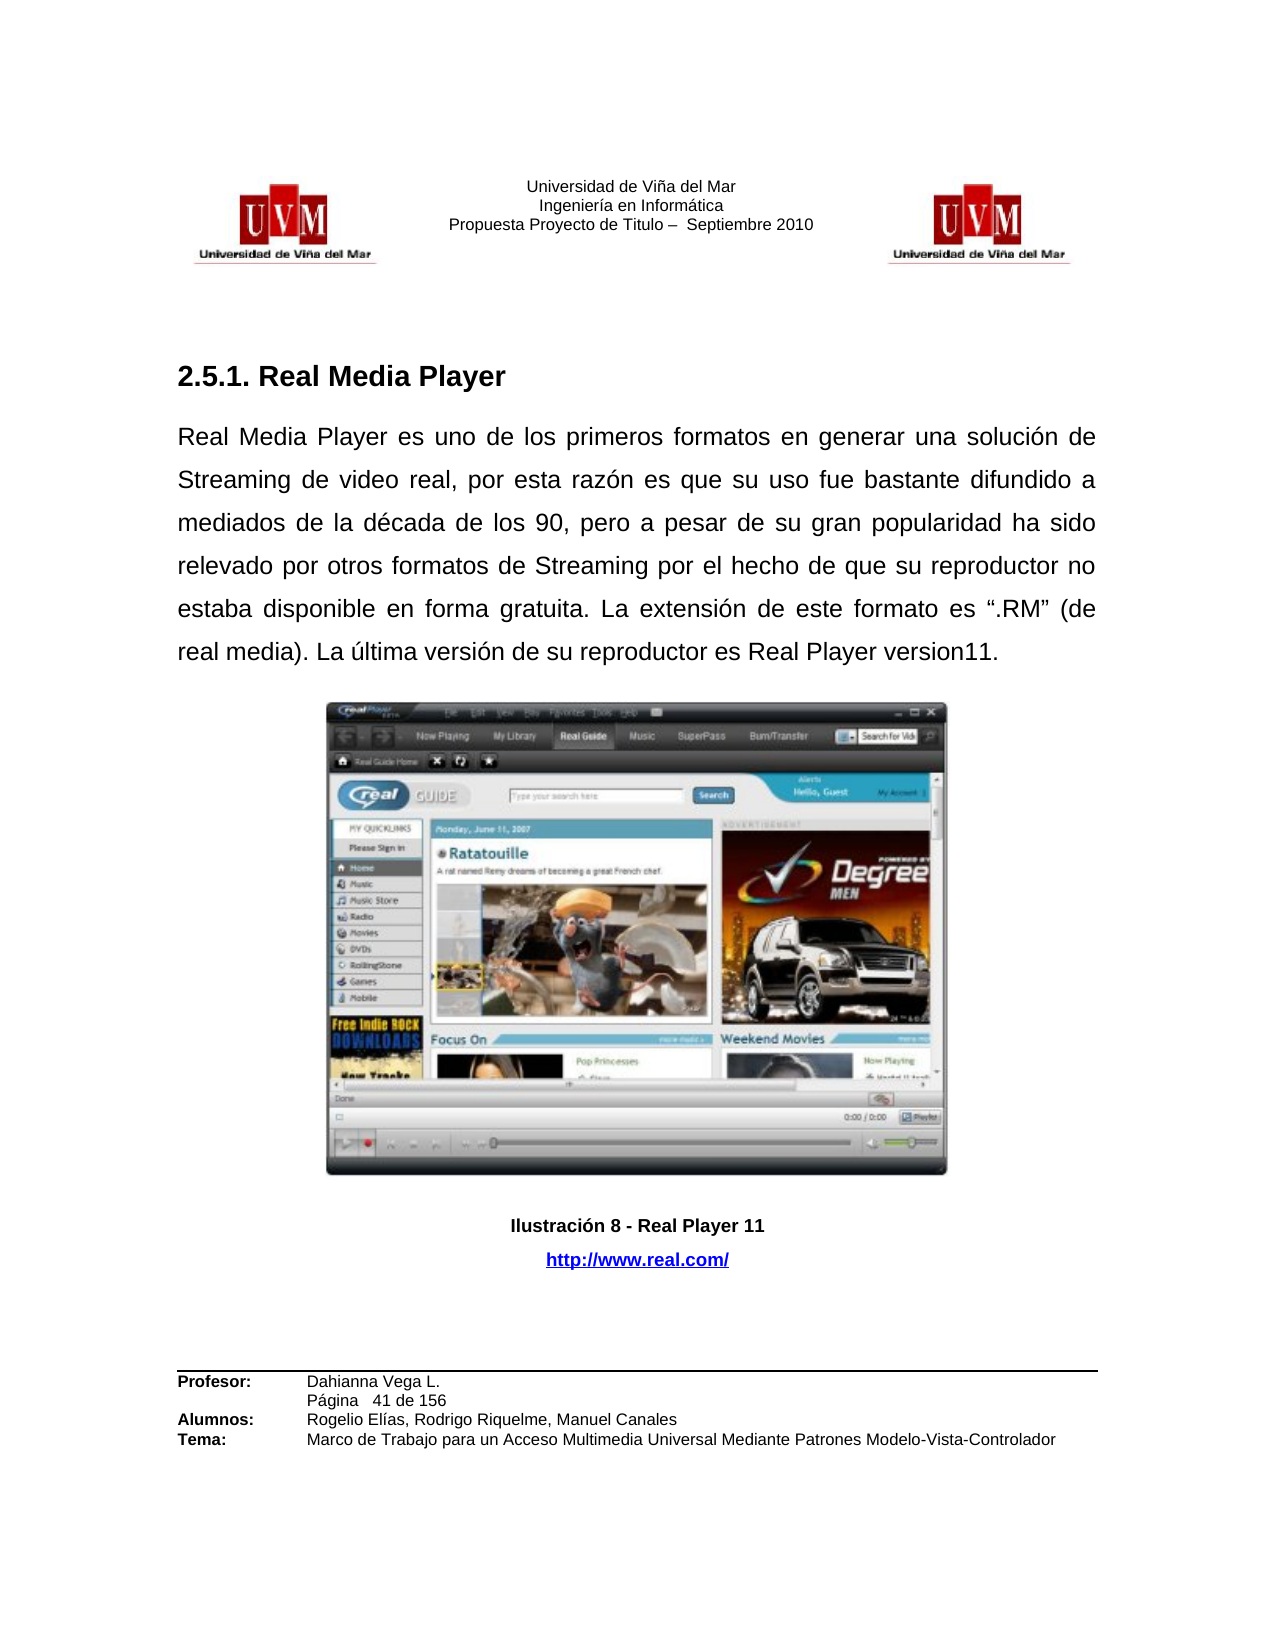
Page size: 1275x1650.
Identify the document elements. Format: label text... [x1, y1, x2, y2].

text http://www.real.com/ [177, 1249, 1098, 1270]
picture [325, 701, 951, 1180]
text Ilustración 8 - Real Player 11 [177, 1214, 1098, 1236]
text Real Media Player es uno de los primeros formatos en generar una solución de Streaming de video real, por esta razón es que su uso fue bastante difundido a mediados de la década de los 90, pero a pesar de su gran popularidad ha sido relevado por otros formatos de Streaming por el hecho de que su reproductor no estaba disponible en forma gratuita. La extensión de este formato es “.RM” (de real media). La última versión de su reproductor es Real Player version11. [177, 422, 1098, 666]
subtitle 2.5.1. Real Media Player [177, 359, 1098, 392]
picture [871, 176, 1084, 267]
picture [177, 176, 390, 267]
